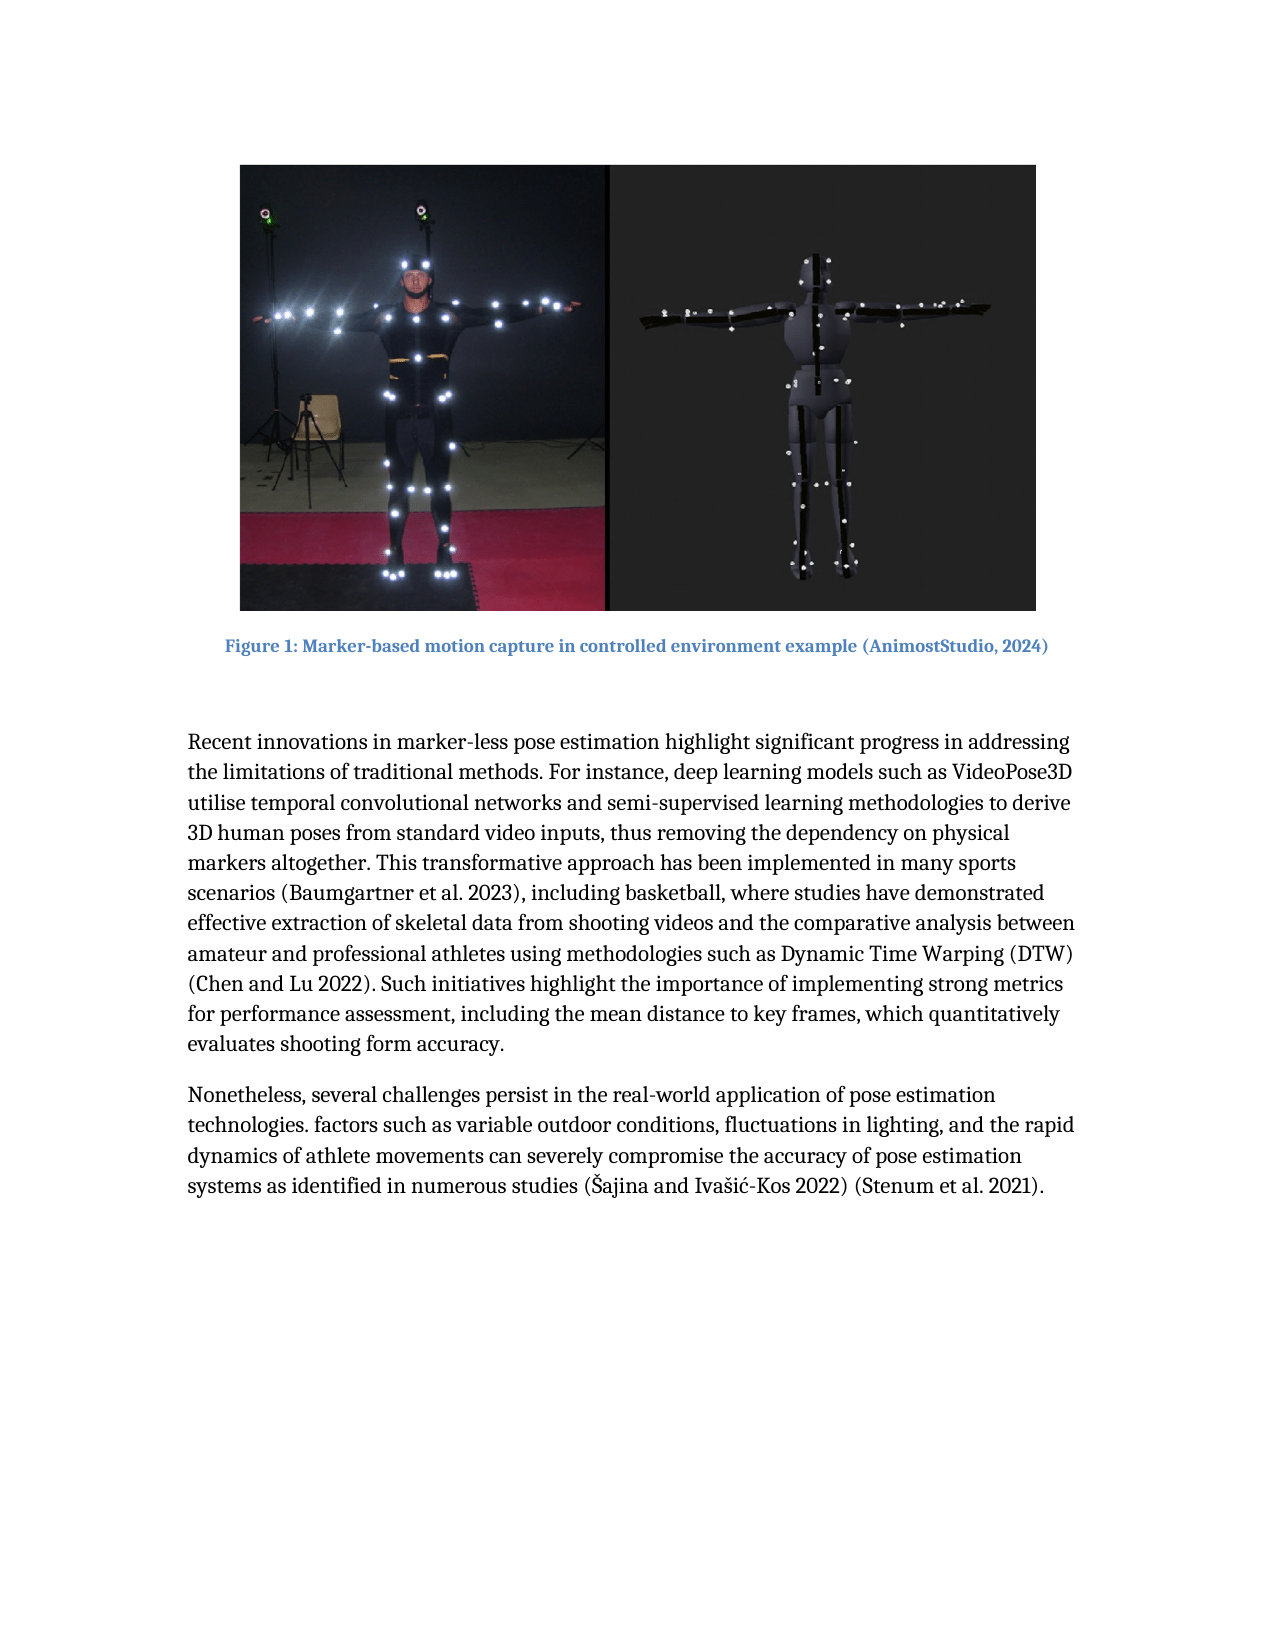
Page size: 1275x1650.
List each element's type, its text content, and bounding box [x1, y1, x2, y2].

picture [239, 150, 1036, 611]
text Recent innovations in marker-less pose estimation highlight significant progress in addressing the limitations of traditional methods. For instance, deep learning models such as VideoPose3D utilise temporal convolutional networks and semi-supervised learning methodologies to derive 3D human poses from standard video inputs, thus removing the dependency on physical markers altogether. This transformative approach has been implemented in many sports scenarios , including basketball, where studies have demonstrated effective extraction of skeletal data from shooting videos and the comparative analysis between amateur and professional athletes using methodologies such as Dynamic Time Warping (DTW) . Such initiatives highlight the importance of implementing strong metrics for performance assessment, including the mean distance to key frames, which quantitatively evaluates shooting form accuracy. [187, 729, 1087, 1057]
text Nonetheless, several challenges persist in the real-world application of pose estimation technologies. factors such as variable outdoor conditions, fluctuations in lighting, and the rapid dynamics of athlete movements can severely compromise the accuracy of pose estimation systems as identified in numerous studies . [187, 1082, 1087, 1199]
text Figure 1: Marker-based motion capture in controlled environment example (AnimostStudio, 2024) [187, 635, 1087, 657]
